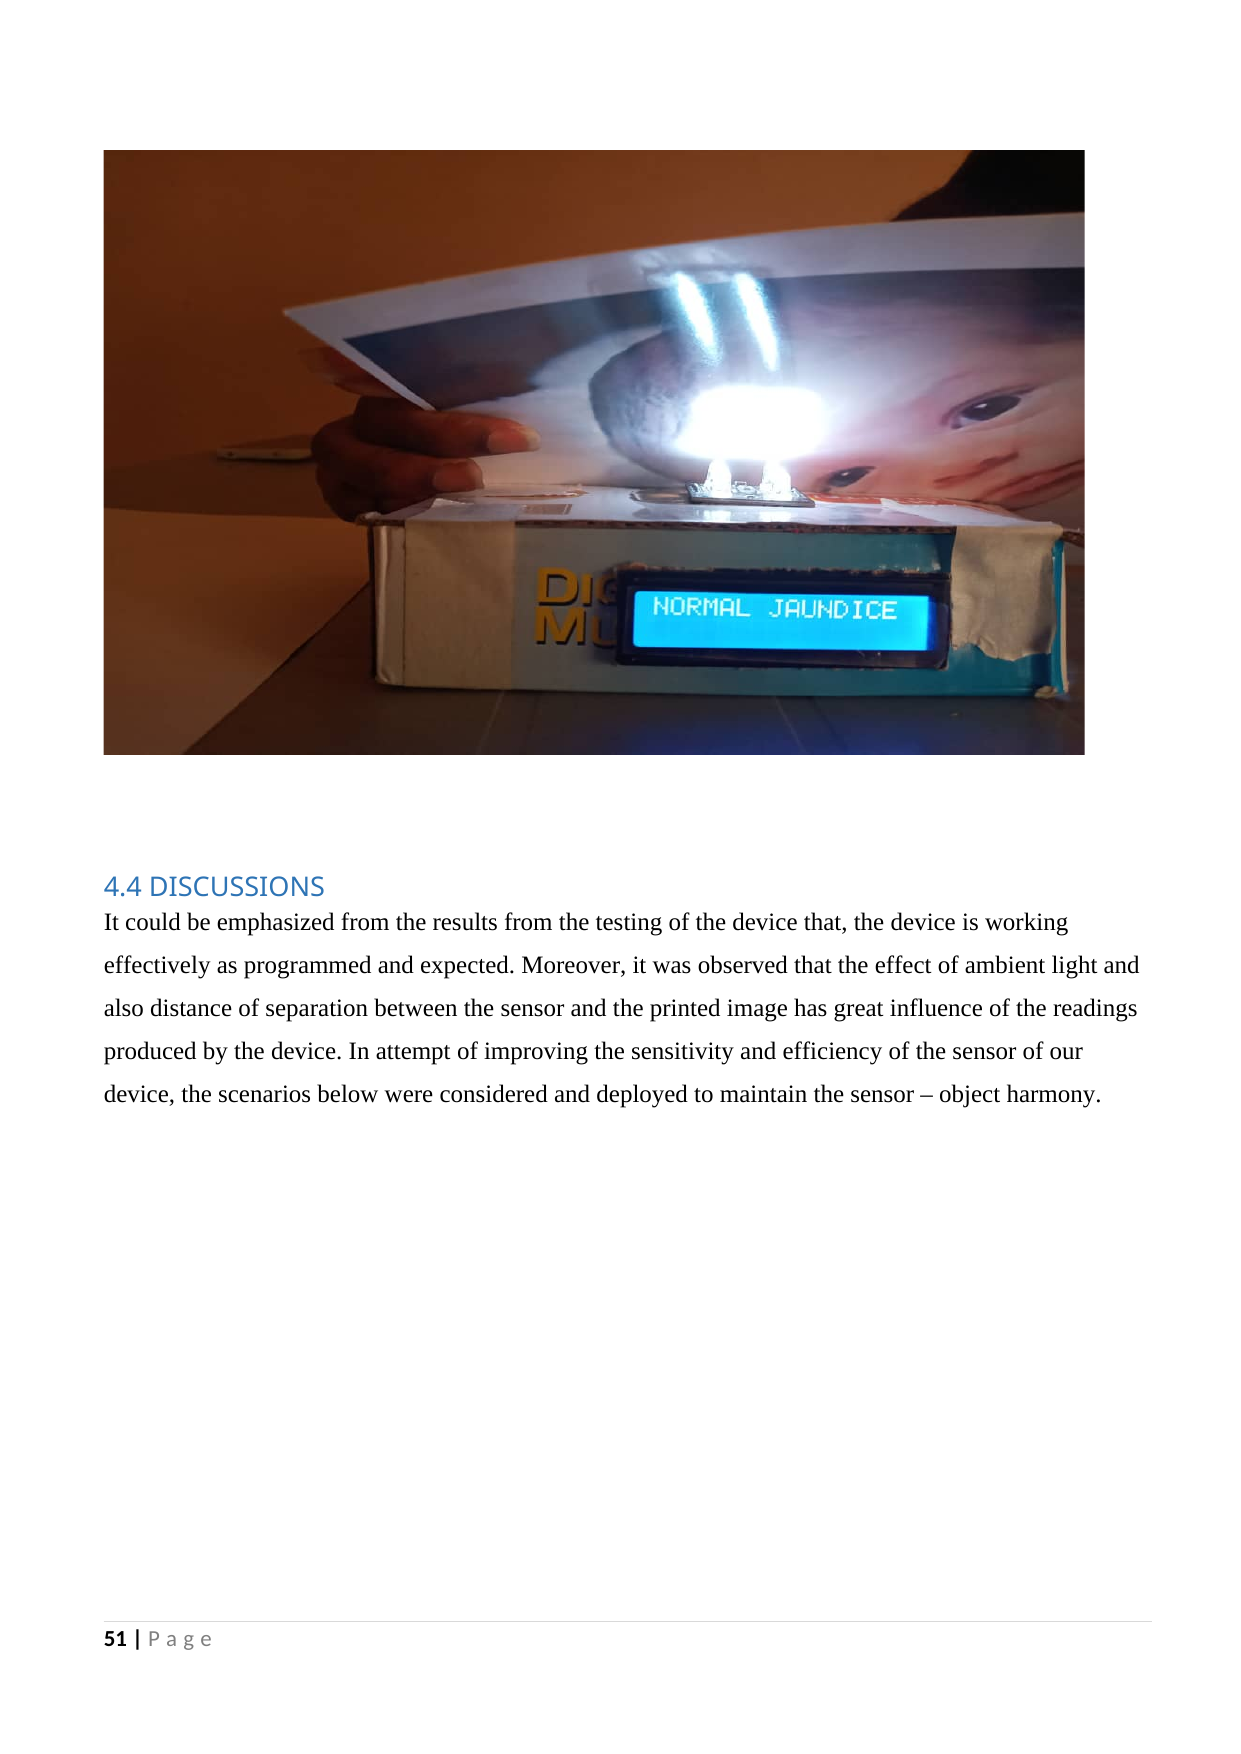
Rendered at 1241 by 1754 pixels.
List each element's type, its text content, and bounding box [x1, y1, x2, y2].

picture [103, 150, 1085, 755]
text It could be emphasized from the results from the testing of the device that, the device is working effectively as programmed and expected. Moreover, it was observed that the effect of ambient light and also distance of separation between the sensor and the printed image has great influence of the readings produced by the device. In attempt of improving the sensitivity and efficiency of the sensor of our device, the scenarios below were considered and deployed to maintain the sensor – object harmony. [103, 907, 1152, 1108]
subtitle 4.4 DISCUSSIONS [103, 867, 1152, 904]
